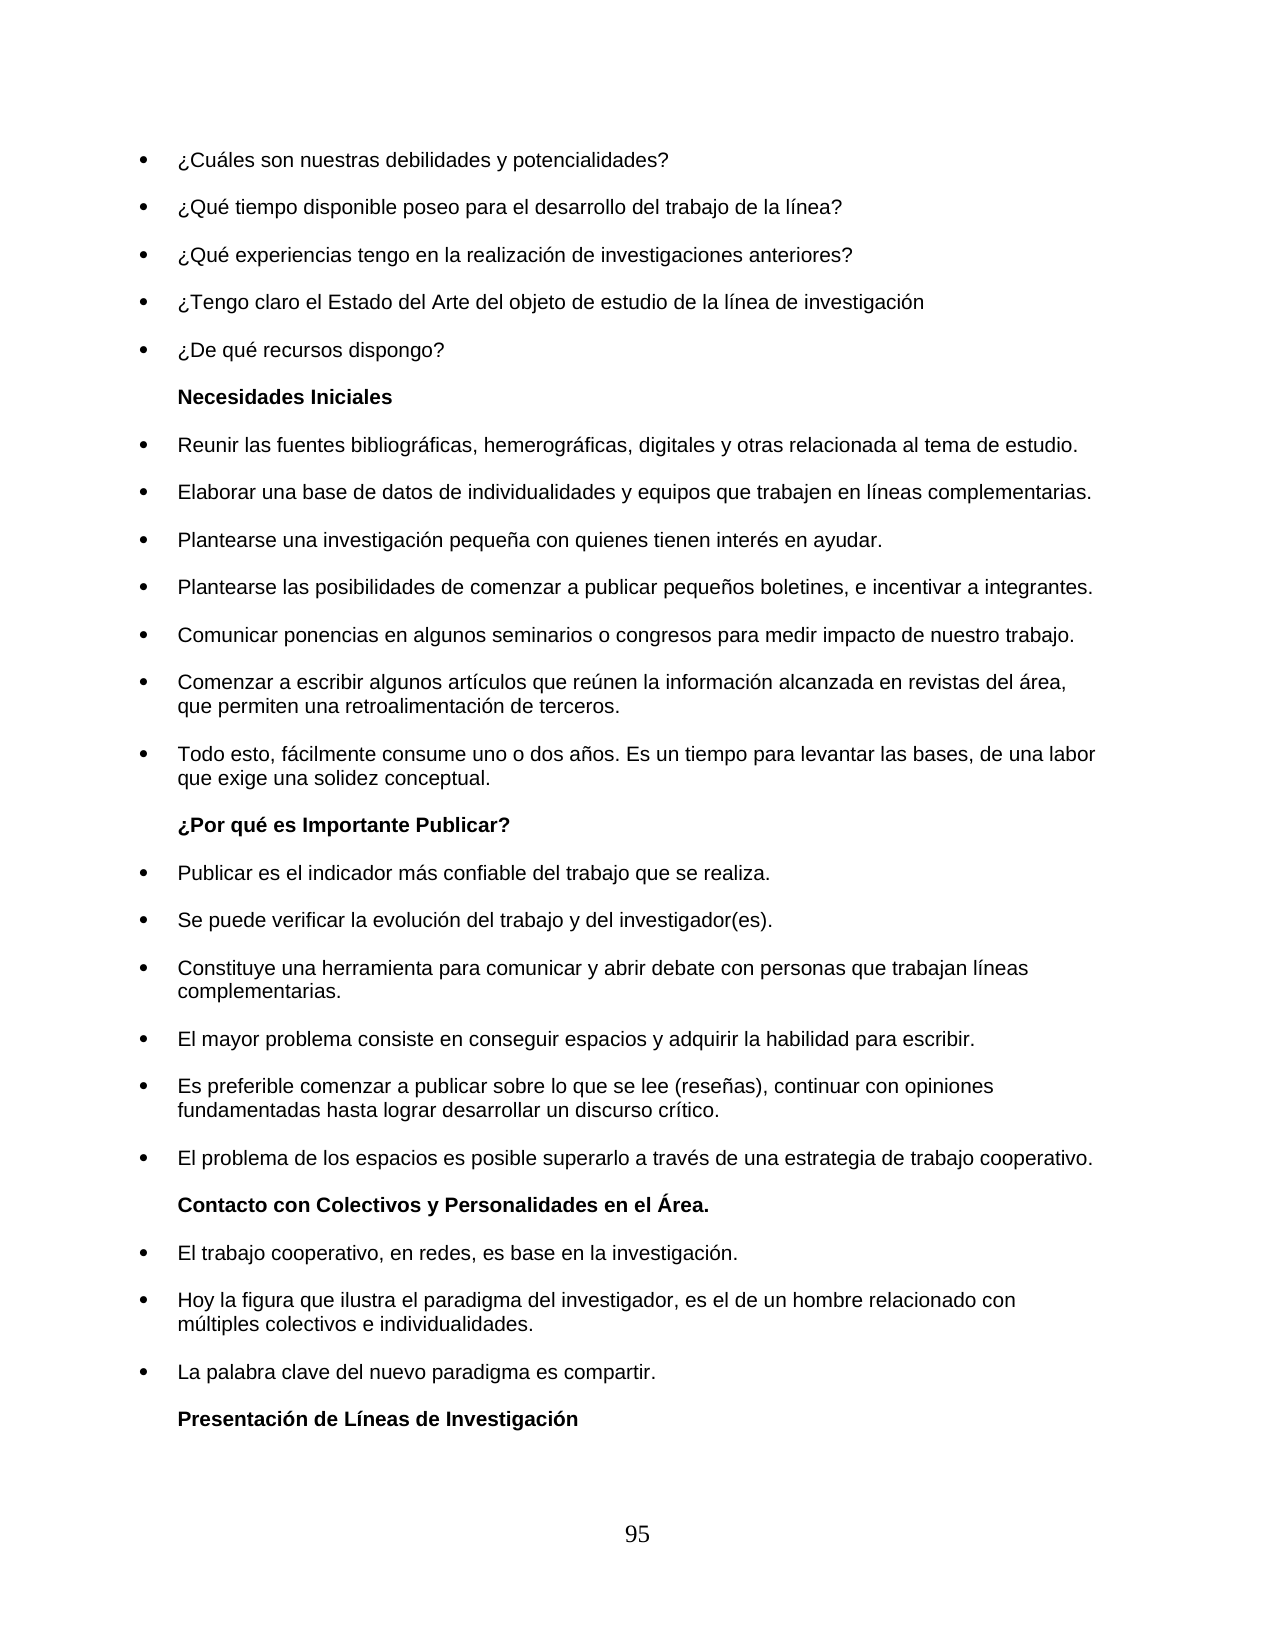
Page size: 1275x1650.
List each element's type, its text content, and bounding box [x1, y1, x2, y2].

list Plantearse las posibilidades de comenzar a publicar pequeños boletines, e incentivar a integrantes. [140, 575, 1098, 599]
list Hoy la figura que ilustra el paradigma del investigador, es el de un hombre relacionado con múltiples colectivos e individualidades. [140, 1288, 1098, 1336]
list Reunir las fuentes bibliográficas, hemerográficas, digitales y otras relacionada al tema de estudio. [140, 432, 1098, 457]
list Comunicar ponencias en algunos seminarios o congresos para medir impacto de nuestro trabajo. [140, 622, 1098, 647]
list Todo esto, fácilmente consume uno o dos años. Es un tiempo para levantar las bases, de una labor que exige una solidez conceptual. [140, 741, 1098, 789]
list El mayor problema consiste en conseguir espacios y adquirir la habilidad para escribir. [140, 1027, 1098, 1051]
list Plantearse una investigación pequeña con quienes tienen interés en ayudar. [140, 527, 1098, 552]
list La palabra clave del nuevo paradigma es compartir. [140, 1359, 1098, 1384]
list Es preferible comenzar a publicar sobre lo que se lee (reseñas), continuar con opiniones fundamentadas hasta lograr desarrollar un discurso crítico. [140, 1074, 1098, 1122]
list ¿Qué tiempo disponible poseo para el desarrollo del trabajo de la línea? [140, 195, 1098, 219]
list ¿De qué recursos dispongo? [140, 338, 1098, 362]
text ¿Por qué es Importante Publicar? [177, 813, 1098, 837]
list ¿Qué experiencias tengo en la realización de investigaciones anteriores? [140, 243, 1098, 267]
text Presentación de Líneas de Investigación [177, 1407, 1098, 1431]
list Constituye una herramienta para comunicar y abrir debate con personas que trabajan líneas complementarias. [140, 955, 1098, 1003]
text Necesidades Iniciales [177, 385, 1098, 409]
list Publicar es el indicador más confiable del trabajo que se realiza. [140, 860, 1098, 884]
list Comenzar a escribir algunos artículos que reúnen la información alcanzada en revistas del área, que permiten una retroalimentación de terceros. [140, 670, 1098, 718]
list Elaborar una base de datos de individualidades y equipos que trabajen en líneas complementarias. [140, 480, 1098, 504]
list ¿Cuáles son nuestras debilidades y potencialidades? [140, 148, 1098, 172]
list El trabajo cooperativo, en redes, es base en la investigación. [140, 1241, 1098, 1265]
list Se puede verificar la evolución del trabajo y del investigador(es). [140, 908, 1098, 932]
text Contacto con Colectivos y Personalidades en el Área. [177, 1193, 1098, 1217]
list El problema de los espacios es posible superarlo a través de una estrategia de trabajo cooperativo. [140, 1146, 1098, 1170]
list ¿Tengo claro el Estado del Arte del objeto de estudio de la línea de investigación [140, 290, 1098, 314]
